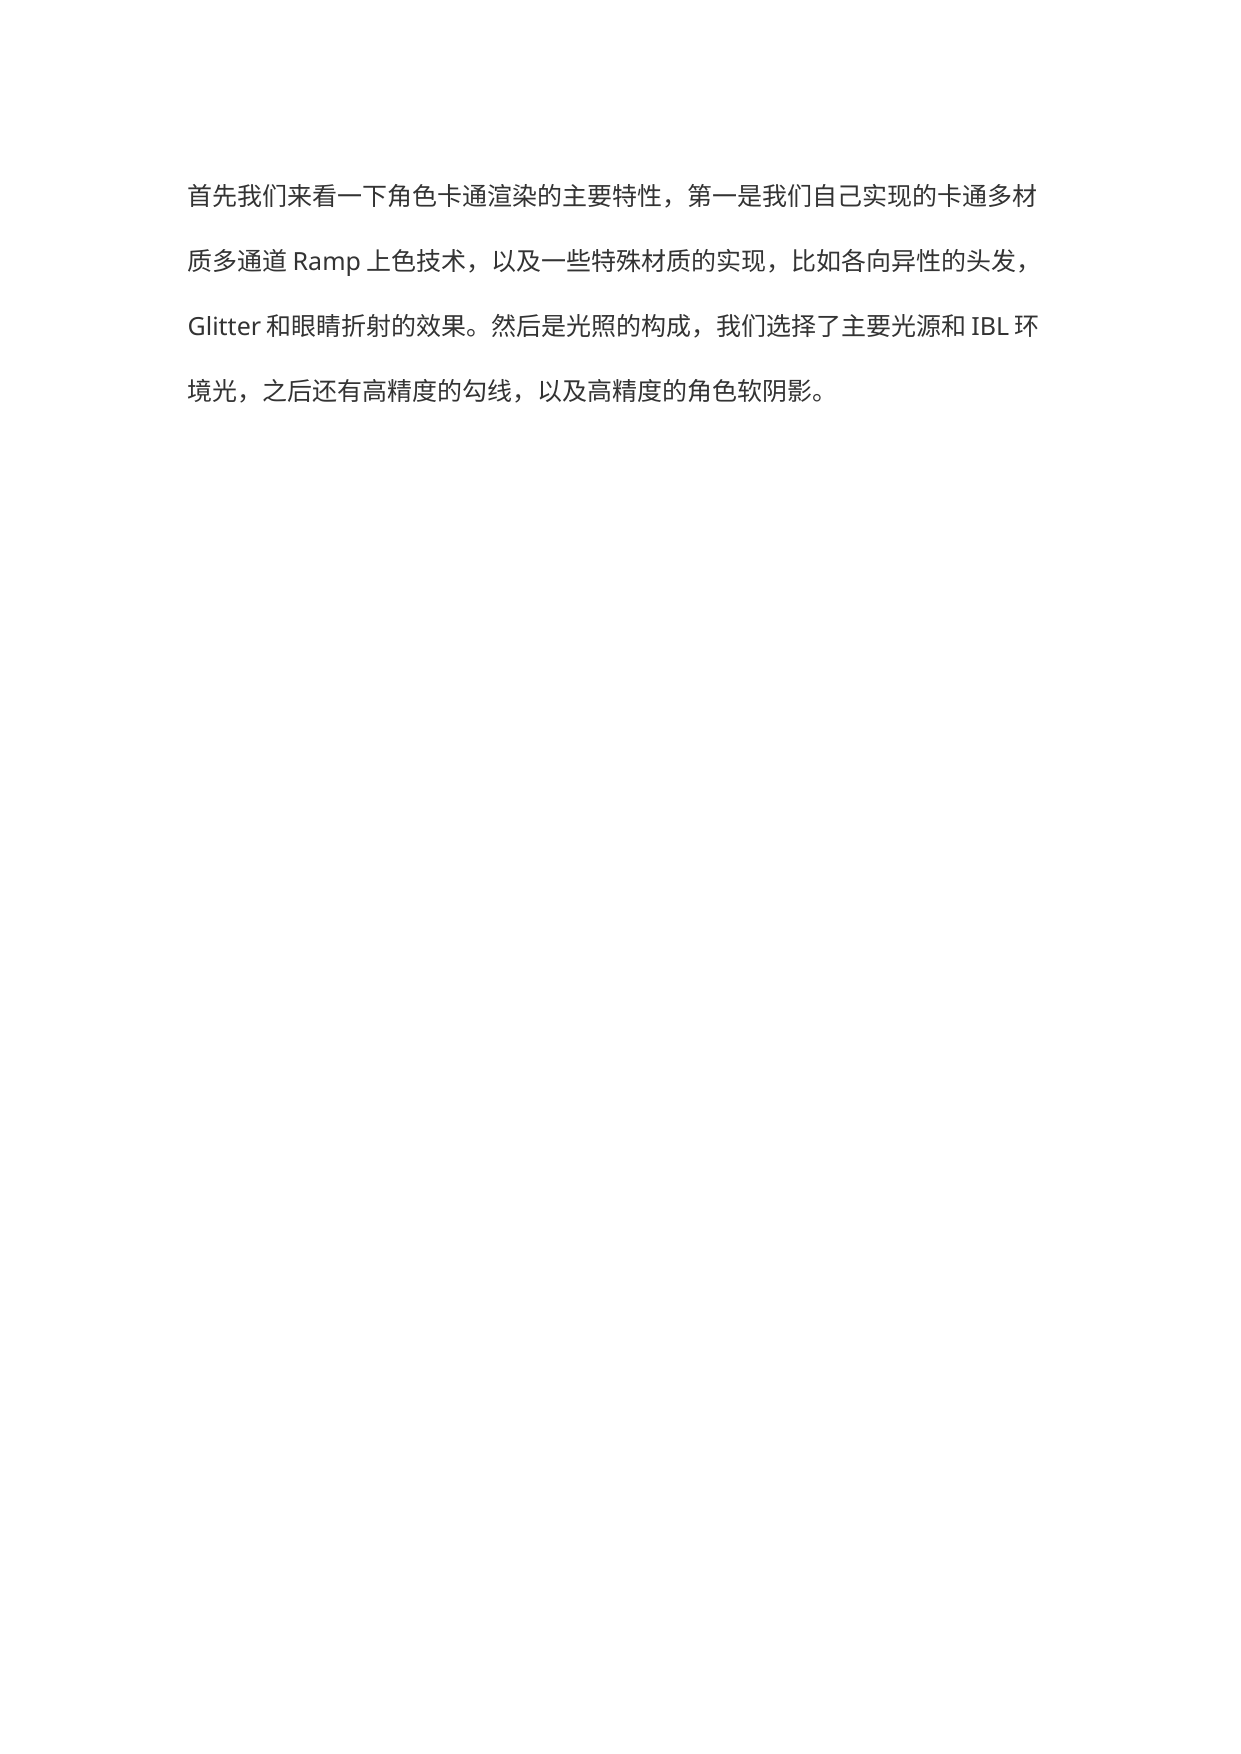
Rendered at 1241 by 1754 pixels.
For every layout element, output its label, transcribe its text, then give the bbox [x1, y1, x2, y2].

text 首先我们来看一下角色卡通渲染的主要特性，第一是我们自己实现的卡通多材质多通道Ramp上色技术，以及一些特殊材质的实现，比如各向异性的头发，Glitter和眼睛折射的效果。然后是光照的构成，我们选择了主要光源和IBL环境光，之后还有高精度的勾线，以及高精度的角色软阴影。 [187, 162, 1053, 422]
